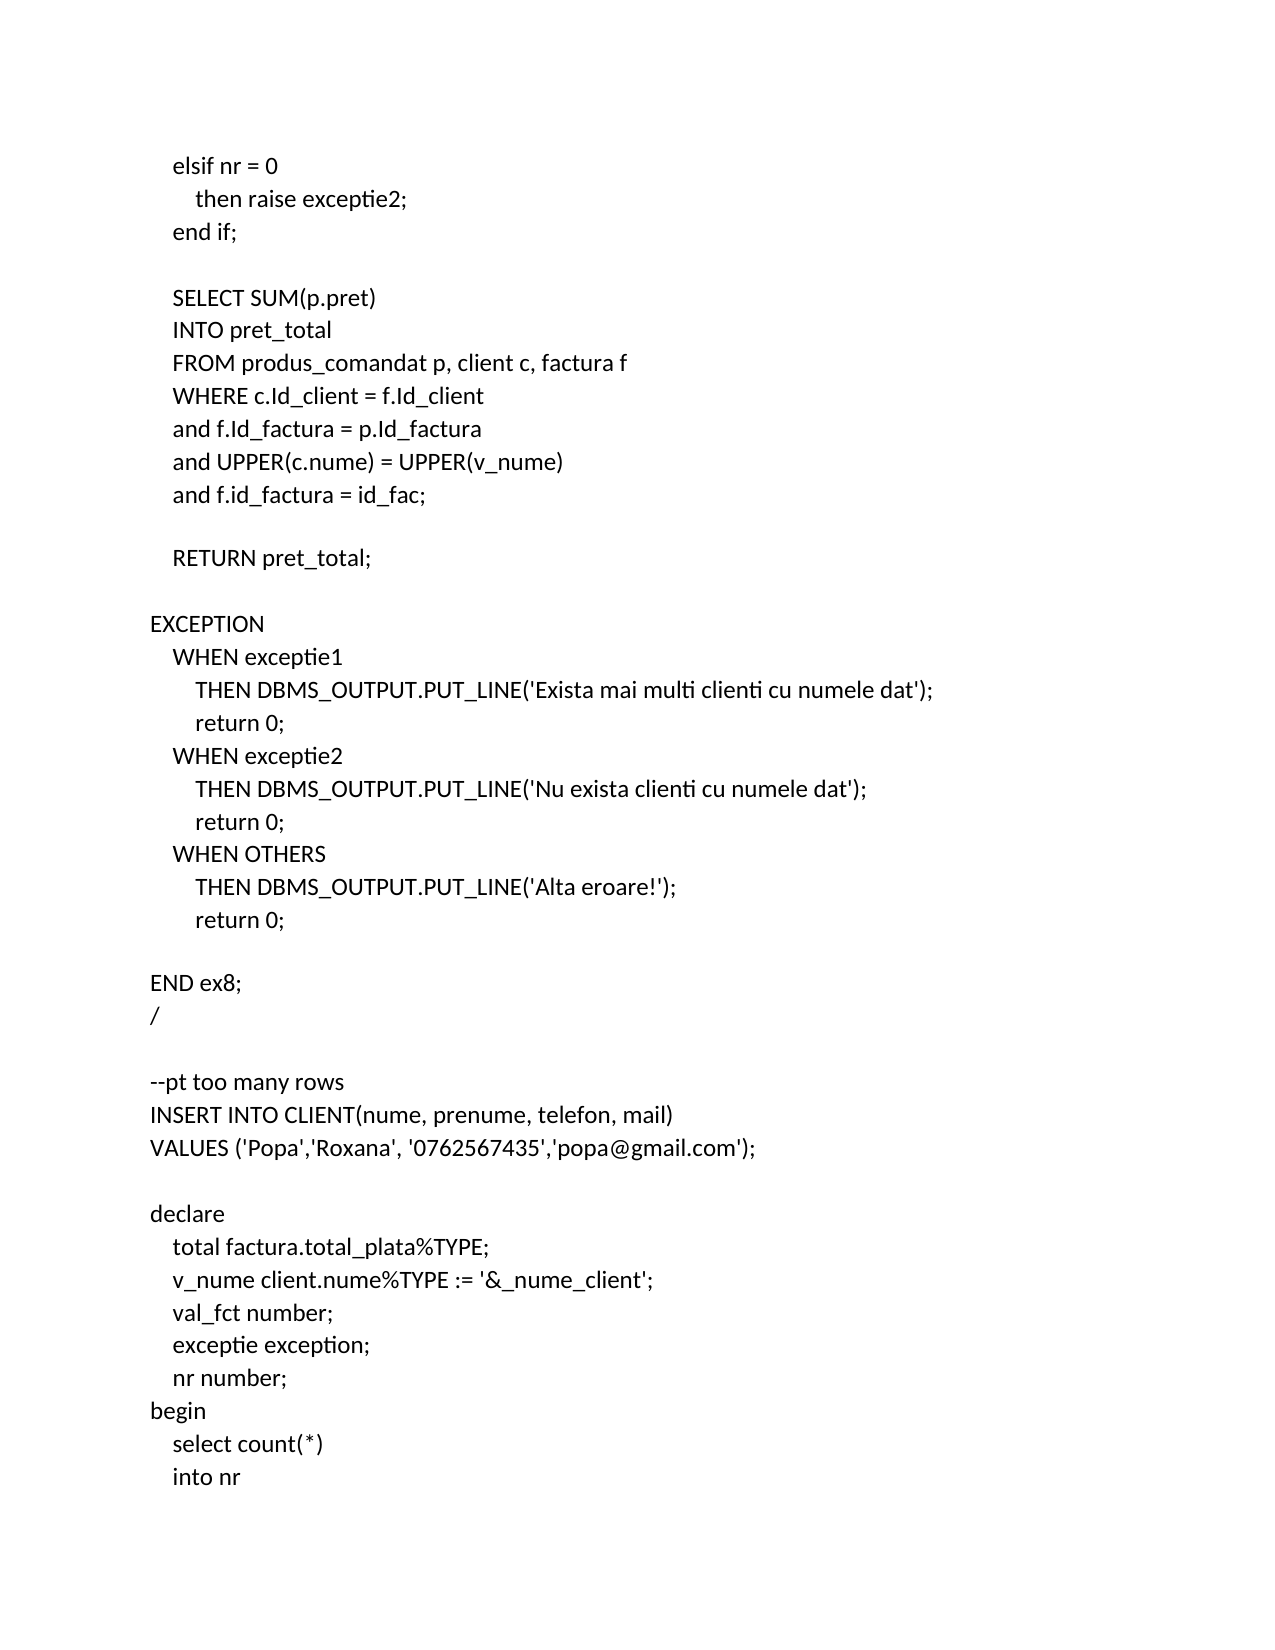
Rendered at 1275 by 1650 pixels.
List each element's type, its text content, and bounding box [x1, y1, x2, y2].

text SELECT SUM(p.pret) [150, 282, 1125, 312]
text WHEN OTHERS [150, 838, 1125, 869]
text nr number; [150, 1362, 1125, 1393]
text THEN DBMS_OUTPUT.PUT_LINE('Nu exista clienti cu numele dat'); [150, 773, 1125, 803]
text / [150, 1000, 1125, 1031]
text VALUES ('Popa','Roxana', '0762567435','popa@gmail.com'); [150, 1132, 1125, 1163]
text RETURN pret_total; [150, 542, 1125, 573]
text INTO pret_total [150, 314, 1125, 345]
text elsif nr = 0 [150, 150, 1125, 181]
text WHEN exceptie1 [150, 641, 1125, 672]
text return 0; [150, 904, 1125, 935]
text and UPPER(c.nume) = UPPER(v_nume) [150, 446, 1125, 477]
text INSERT INTO CLIENT(nume, prenume, telefon, mail) [150, 1099, 1125, 1130]
text total factura.total_plata%TYPE; [150, 1231, 1125, 1261]
text exceptie exception; [150, 1329, 1125, 1360]
text return 0; [150, 806, 1125, 836]
text EXCEPTION [150, 608, 1125, 639]
text FROM produs_comandat p, client c, factura f [150, 347, 1125, 378]
text into nr [150, 1461, 1125, 1492]
text v_nume client.nume%TYPE := '&_nume_client'; [150, 1264, 1125, 1294]
text WHERE c.Id_client = f.Id_client [150, 380, 1125, 411]
text THEN DBMS_OUTPUT.PUT_LINE('Alta eroare!'); [150, 871, 1125, 902]
text --pt too many rows [150, 1066, 1125, 1097]
text select count(*) [150, 1428, 1125, 1459]
text val_fct number; [150, 1297, 1125, 1327]
text and f.Id_factura = p.Id_factura [150, 413, 1125, 444]
text begin [150, 1395, 1125, 1426]
text return 0; [150, 707, 1125, 737]
text and f.id_factura = id_fac; [150, 479, 1125, 510]
text WHEN exceptie2 [150, 740, 1125, 770]
text END ex8; [150, 967, 1125, 998]
text end if; [150, 216, 1125, 246]
text THEN DBMS_OUTPUT.PUT_LINE('Exista mai multi clienti cu numele dat'); [150, 674, 1125, 704]
text then raise exceptie2; [150, 183, 1125, 213]
text declare [150, 1198, 1125, 1228]
